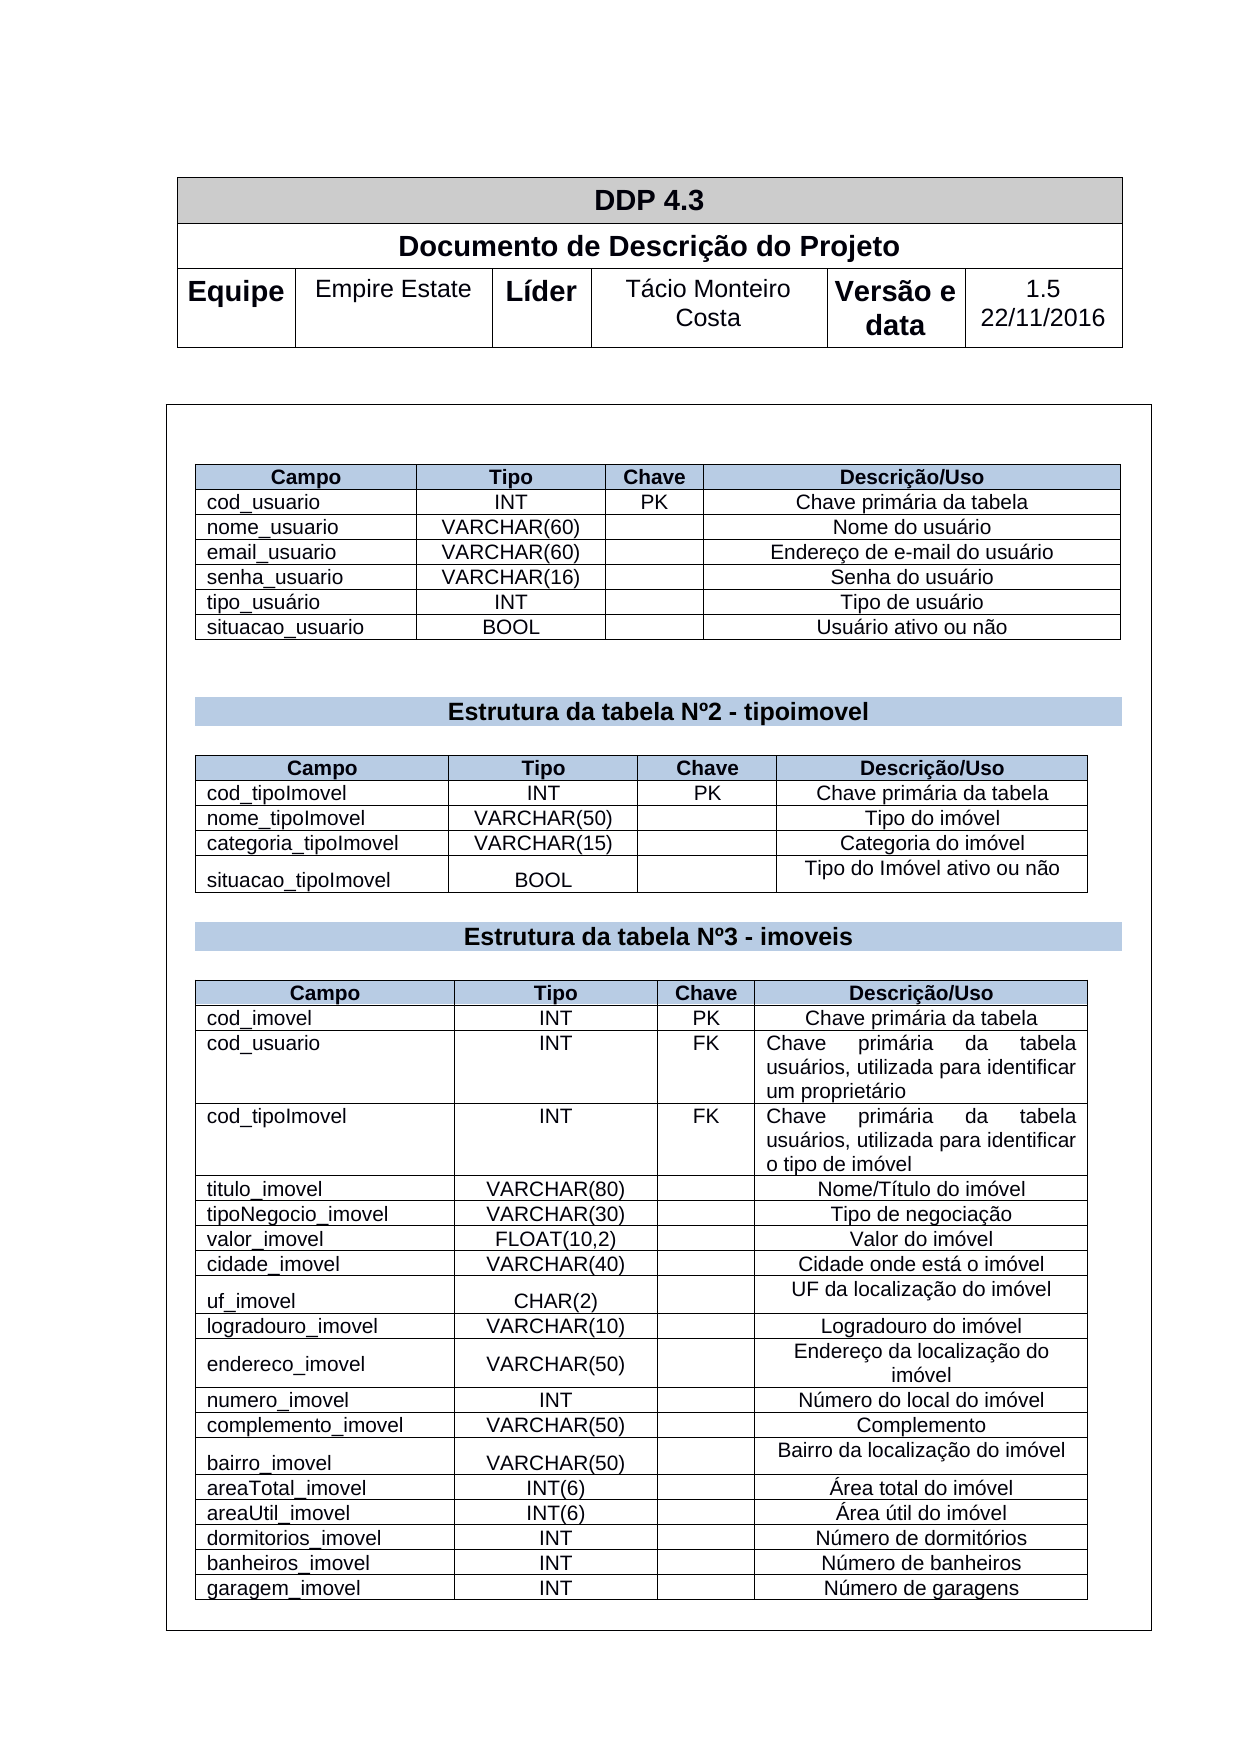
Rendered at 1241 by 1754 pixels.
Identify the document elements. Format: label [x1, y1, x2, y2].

table_cell [167, 405, 1151, 1630]
